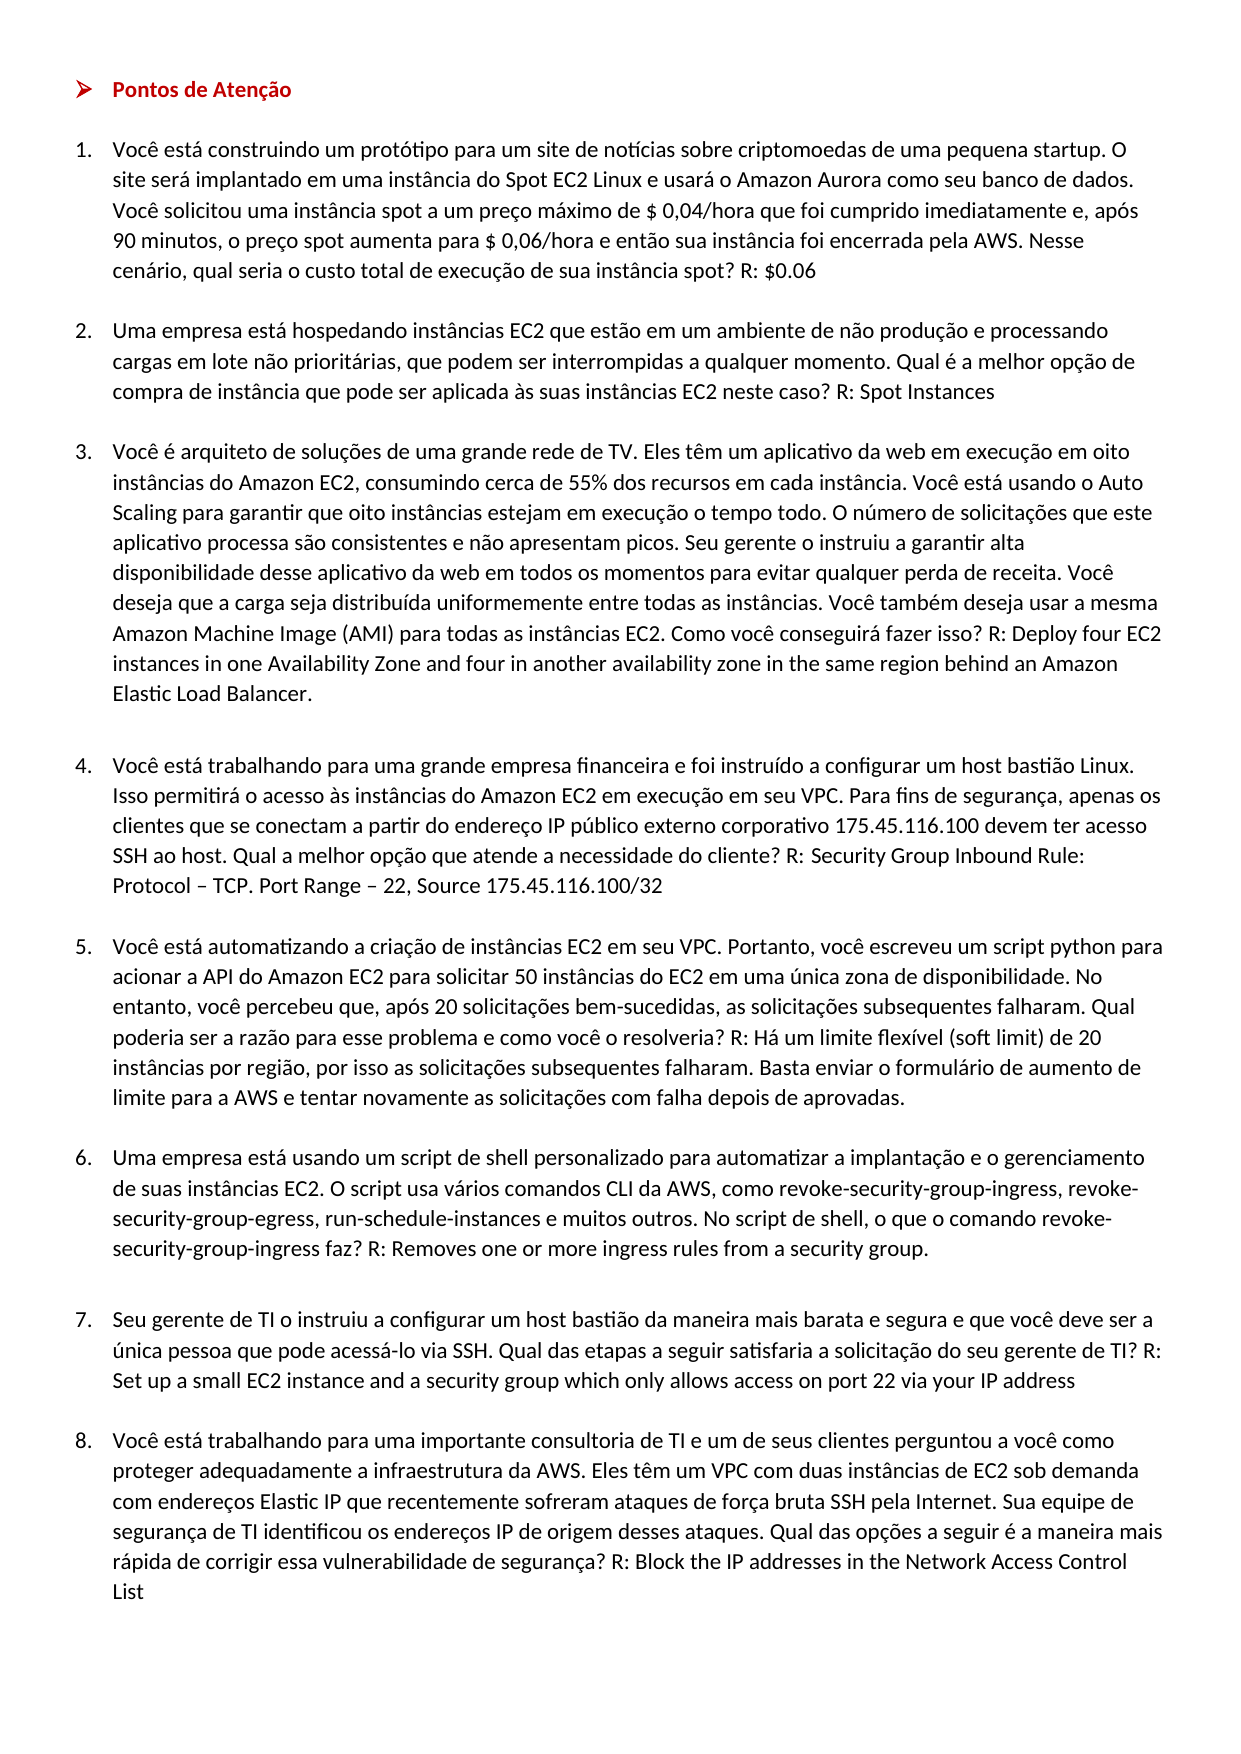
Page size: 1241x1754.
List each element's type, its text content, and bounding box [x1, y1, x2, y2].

list Você está trabalhando para uma importante consultoria de TI e um de seus clientes perguntou a você como proteger adequadamente a infraestrutura da AWS. Eles têm um VPC com duas instâncias de EC2 sob demanda com endereços Elastic IP que recentemente sofreram ataques de força bruta SSH pela Internet. Sua equipe de segurança de TI identificou os endereços IP de origem desses ataques. Qual das opções a seguir é a maneira mais rápida de corrigir essa vulnerabilidade de segurança? R: Block the IP addresses in the Network Access Control List [75, 1426, 1165, 1606]
list Você é arquiteto de soluções de uma grande rede de TV. Eles têm um aplicativo da web em execução em oito instâncias do Amazon EC2, consumindo cerca de 55% dos recursos em cada instância. Você está usando o Auto Scaling para garantir que oito instâncias estejam em execução o tempo todo. O número de solicitações que este aplicativo processa são consistentes e não apresentam picos. Seu gerente o instruiu a garantir alta disponibilidade desse aplicativo da web em todos os momentos para evitar qualquer perda de receita. Você deseja que a carga seja distribuída uniformemente entre todas as instâncias. Você também deseja usar a mesma Amazon Machine Image (AMI) para todas as instâncias EC2. Como você conseguirá fazer isso? R: Deploy four EC2 instances in one Availability Zone and four in another availability zone in the same region behind an Amazon Elastic Load Balancer. [75, 437, 1165, 707]
list Seu gerente de TI o instruiu a configurar um host bastião da maneira mais barata e segura e que você deve ser a única pessoa que pode acessá-lo via SSH. Qual das etapas a seguir satisfaria a solicitação do seu gerente de TI? R: ​Set up a small EC2 instance and a security group which only allows access on port 22 via your IP address [75, 1306, 1165, 1394]
list Pontos de Atenção [75, 75, 1165, 103]
list Você está construindo um protótipo para um site de notícias sobre criptomoedas de uma pequena startup. O site será implantado em uma instância do Spot EC2 Linux e usará o Amazon Aurora como seu banco de dados. Você solicitou uma instância spot a um preço máximo de $ 0,04/hora que foi cumprido imediatamente e, após 90 minutos, o preço spot aumenta para $ 0,06/hora e então sua instância foi encerrada pela AWS. Nesse cenário, qual seria o custo total de execução de sua instância spot? R: $0.06 [75, 135, 1165, 284]
list Uma empresa está usando um script de shell personalizado para automatizar a implantação e o gerenciamento de suas instâncias EC2. O script usa vários comandos CLI da AWS, como revoke-security-group-ingress, revoke-security-group-egress, run-schedule-instances e muitos outros. No script de shell, o que o comando revoke-security-group-ingress faz? R: Removes one or more ingress rules from a security group. [75, 1143, 1165, 1262]
list Você está trabalhando para uma grande empresa financeira e foi instruído a configurar um host bastião Linux. Isso permitirá o acesso às instâncias do Amazon EC2 em execução em seu VPC. Para fins de segurança, apenas os clientes que se conectam a partir do endereço IP público externo corporativo 175.45.116.100 devem ter acesso SSH ao host. Qual a melhor opção que atende a necessidade do cliente? R: ​Security Group Inbound Rule: Protocol – TCP. Port Range – 22, Source 175.45.116.100/32 [75, 751, 1165, 899]
list Você está automatizando a criação de instâncias EC2 em seu VPC. Portanto, você escreveu um script python para acionar a API do Amazon EC2 para solicitar 50 instâncias do EC2 em uma única zona de disponibilidade. No entanto, você percebeu que, após 20 solicitações bem-sucedidas, as solicitações subsequentes falharam. Qual poderia ser a razão para esse problema e como você o resolveria? R: Há um limite flexível (soft limit) de 20 instâncias por região, por isso as solicitações subsequentes falharam. Basta enviar o formulário de aumento de limite para a AWS e tentar novamente as solicitações com falha depois de aprovadas. [75, 932, 1165, 1111]
list Uma empresa está hospedando instâncias EC2 que estão em um ambiente de não produção e processando cargas em lote não prioritárias, que podem ser interrompidas a qualquer momento. Qual é a melhor opção de compra de instância que pode ser aplicada às suas instâncias EC2 neste caso? R: Spot Instances [75, 317, 1165, 405]
